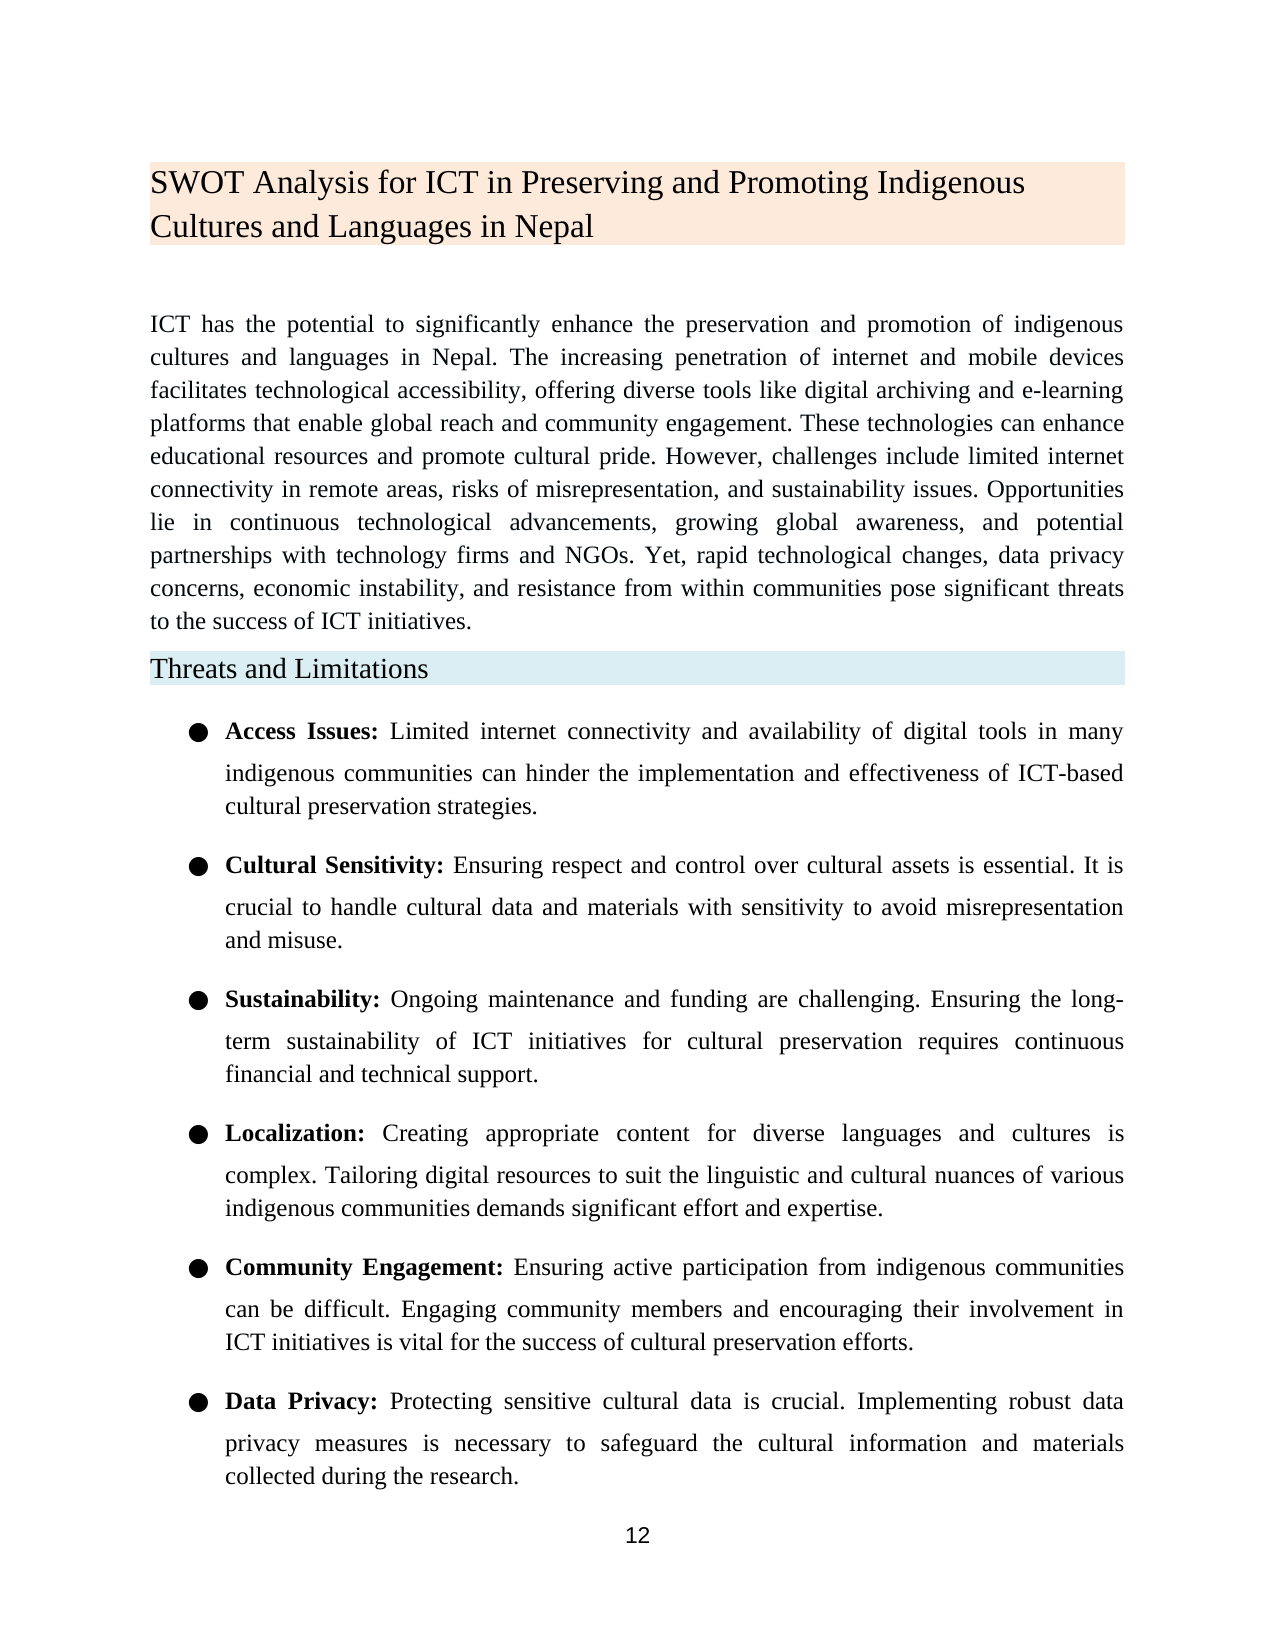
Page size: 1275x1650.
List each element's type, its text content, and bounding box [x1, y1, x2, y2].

list Data Privacy: Protecting sensitive cultural data is crucial. Implementing robust data privacy measures is necessary to safeguard the cultural information and materials collected during the research. [187, 1373, 1125, 1490]
text ICT has the potential to significantly enhance the preservation and promotion of indigenous cultures and languages in Nepal. The increasing penetration of internet and mobile devices facilitates technological accessibility, offering diverse tools like digital archiving and e-learning platforms that enable global reach and community engagement. These technologies can enhance educational resources and promote cultural pride. However, challenges include limited internet connectivity in remote areas, risks of misrepresentation, and sustainability issues. Opportunities lie in continuous technological advancements, growing global awareness, and potential partnerships with technology firms and NGOs. Yet, rapid technological changes, data privacy concerns, economic instability, and resistance from within communities pose significant threats to the success of ICT initiatives. [150, 309, 1125, 634]
subtitle SWOT Analysis for ICT in Preserving and Promoting Indigenous Cultures and Languages in Nepal [150, 162, 1125, 245]
list Community Engagement: Ensuring active participation from indigenous communities can be difficult. Engaging community members and encouraging their involvement in ICT initiatives is vital for the success of cultural preservation efforts. [187, 1239, 1125, 1356]
list Sustainability: Ongoing maintenance and funding are challenging. Ensuring the long-term sustainability of ICT initiatives for cultural preservation requires continuous financial and technical support. [187, 971, 1125, 1088]
subtitle Threats and Limitations [150, 651, 1125, 685]
list Localization: Creating appropriate content for diverse languages and cultures is complex. Tailoring digital resources to suit the linguistic and cultural nuances of various indigenous communities demands significant effort and expertise. [187, 1104, 1125, 1222]
list Cultural Sensitivity: Ensuring respect and control over cultural assets is essential. It is crucial to handle cultural data and materials with sensitivity to avoid misrepresentation and misuse. [187, 836, 1125, 954]
list Access Issues: Limited internet connectivity and availability of digital tools in many indigenous communities can hinder the implementation and effectiveness of ICT-based cultural preservation strategies. [187, 702, 1125, 820]
